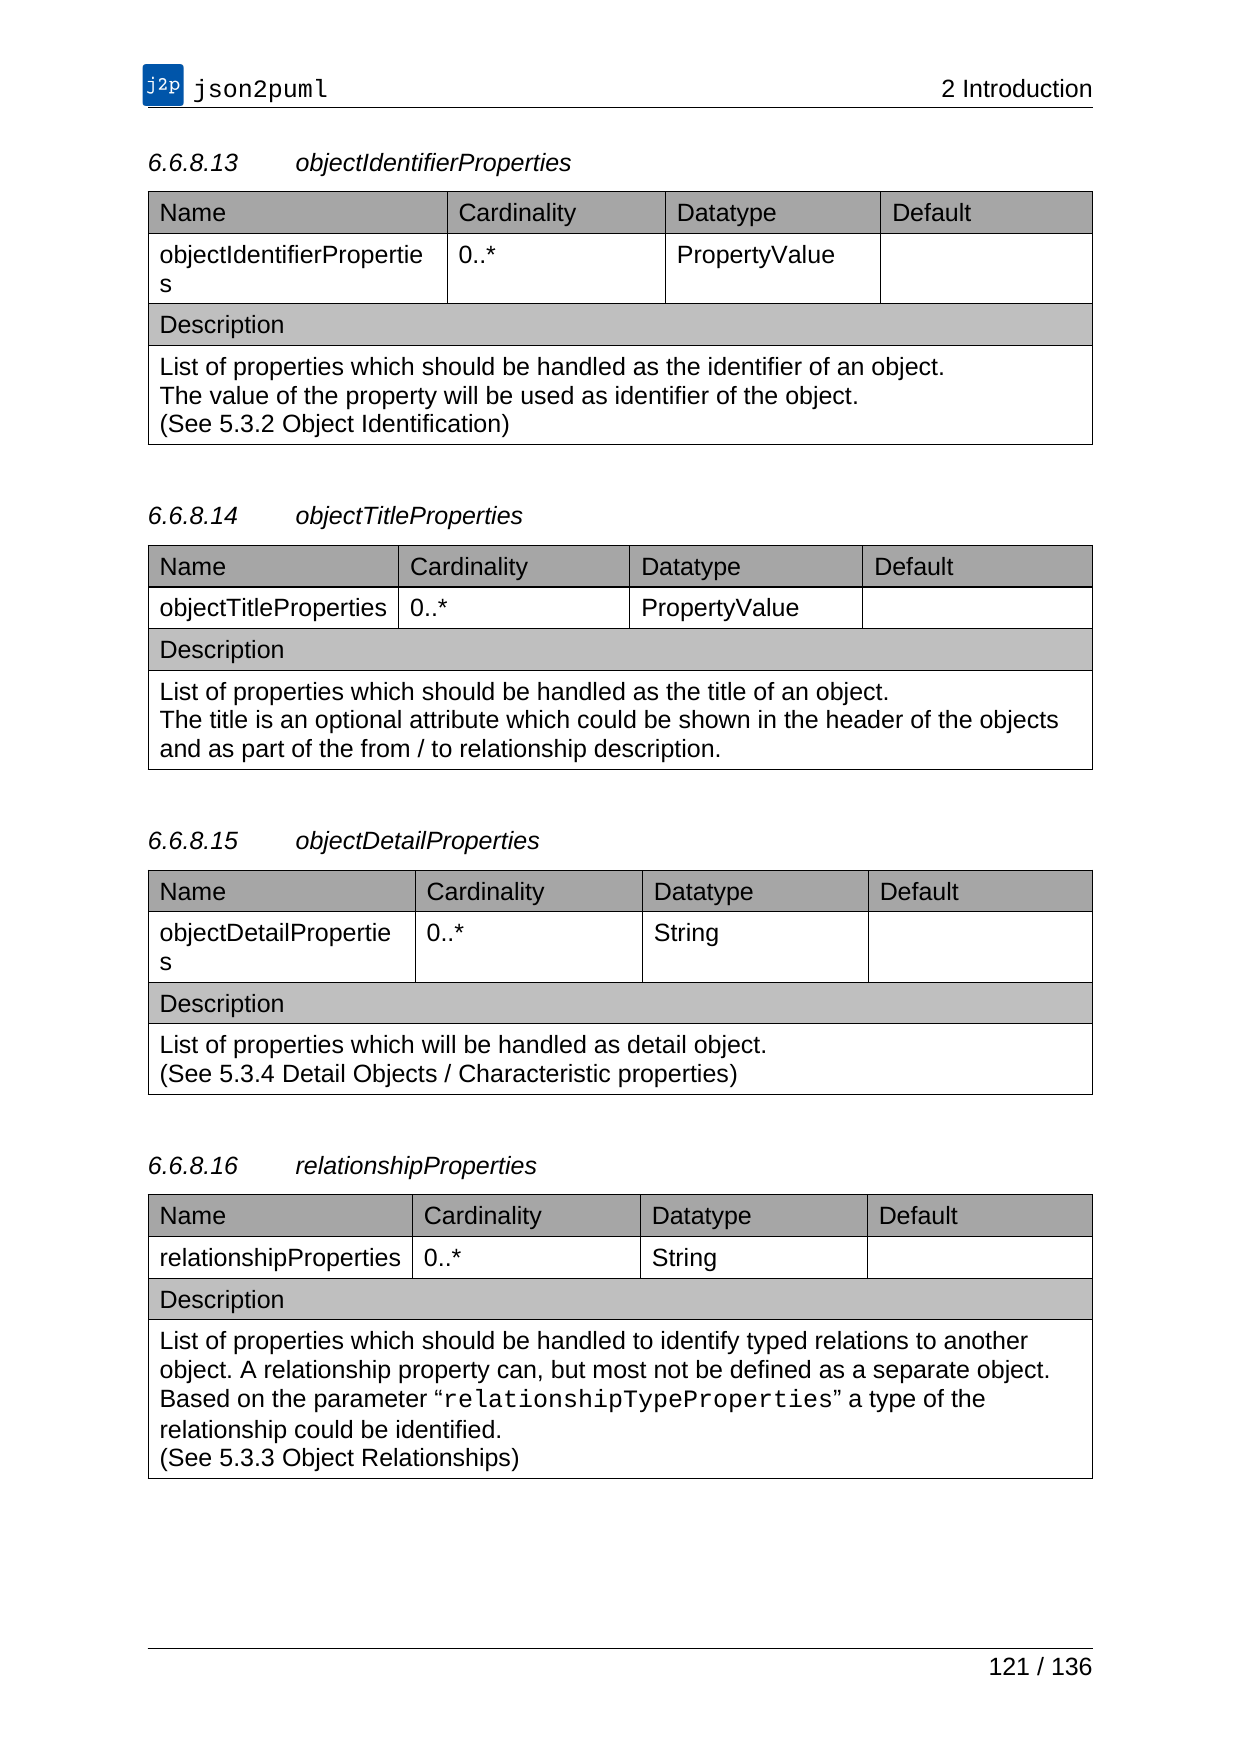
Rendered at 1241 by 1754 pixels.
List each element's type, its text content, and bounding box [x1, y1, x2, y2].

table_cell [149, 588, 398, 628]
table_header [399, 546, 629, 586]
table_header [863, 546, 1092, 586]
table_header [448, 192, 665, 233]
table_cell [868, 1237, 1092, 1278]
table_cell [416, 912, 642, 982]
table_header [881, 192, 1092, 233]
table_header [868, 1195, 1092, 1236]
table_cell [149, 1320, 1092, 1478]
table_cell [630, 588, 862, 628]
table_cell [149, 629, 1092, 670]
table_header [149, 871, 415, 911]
subtitle objectTitleProperties [148, 501, 1093, 530]
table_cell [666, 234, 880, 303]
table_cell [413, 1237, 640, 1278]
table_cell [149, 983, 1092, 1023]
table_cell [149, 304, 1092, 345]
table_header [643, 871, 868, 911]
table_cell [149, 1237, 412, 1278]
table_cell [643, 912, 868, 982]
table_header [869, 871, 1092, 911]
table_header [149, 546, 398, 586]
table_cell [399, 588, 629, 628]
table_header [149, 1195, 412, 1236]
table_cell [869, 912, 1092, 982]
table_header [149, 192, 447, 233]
picture [142, 64, 184, 106]
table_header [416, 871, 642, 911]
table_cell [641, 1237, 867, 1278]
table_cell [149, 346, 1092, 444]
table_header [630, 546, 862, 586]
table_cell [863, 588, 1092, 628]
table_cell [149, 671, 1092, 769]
subtitle objectDetailProperties [148, 826, 1093, 855]
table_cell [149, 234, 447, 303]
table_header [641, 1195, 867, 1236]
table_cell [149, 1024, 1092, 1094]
subtitle objectIdentifierProperties [148, 148, 1093, 176]
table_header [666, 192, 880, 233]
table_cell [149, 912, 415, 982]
subtitle relationshipProperties [148, 1151, 1093, 1179]
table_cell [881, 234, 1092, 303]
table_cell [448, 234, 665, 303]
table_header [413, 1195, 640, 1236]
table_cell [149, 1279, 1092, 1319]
